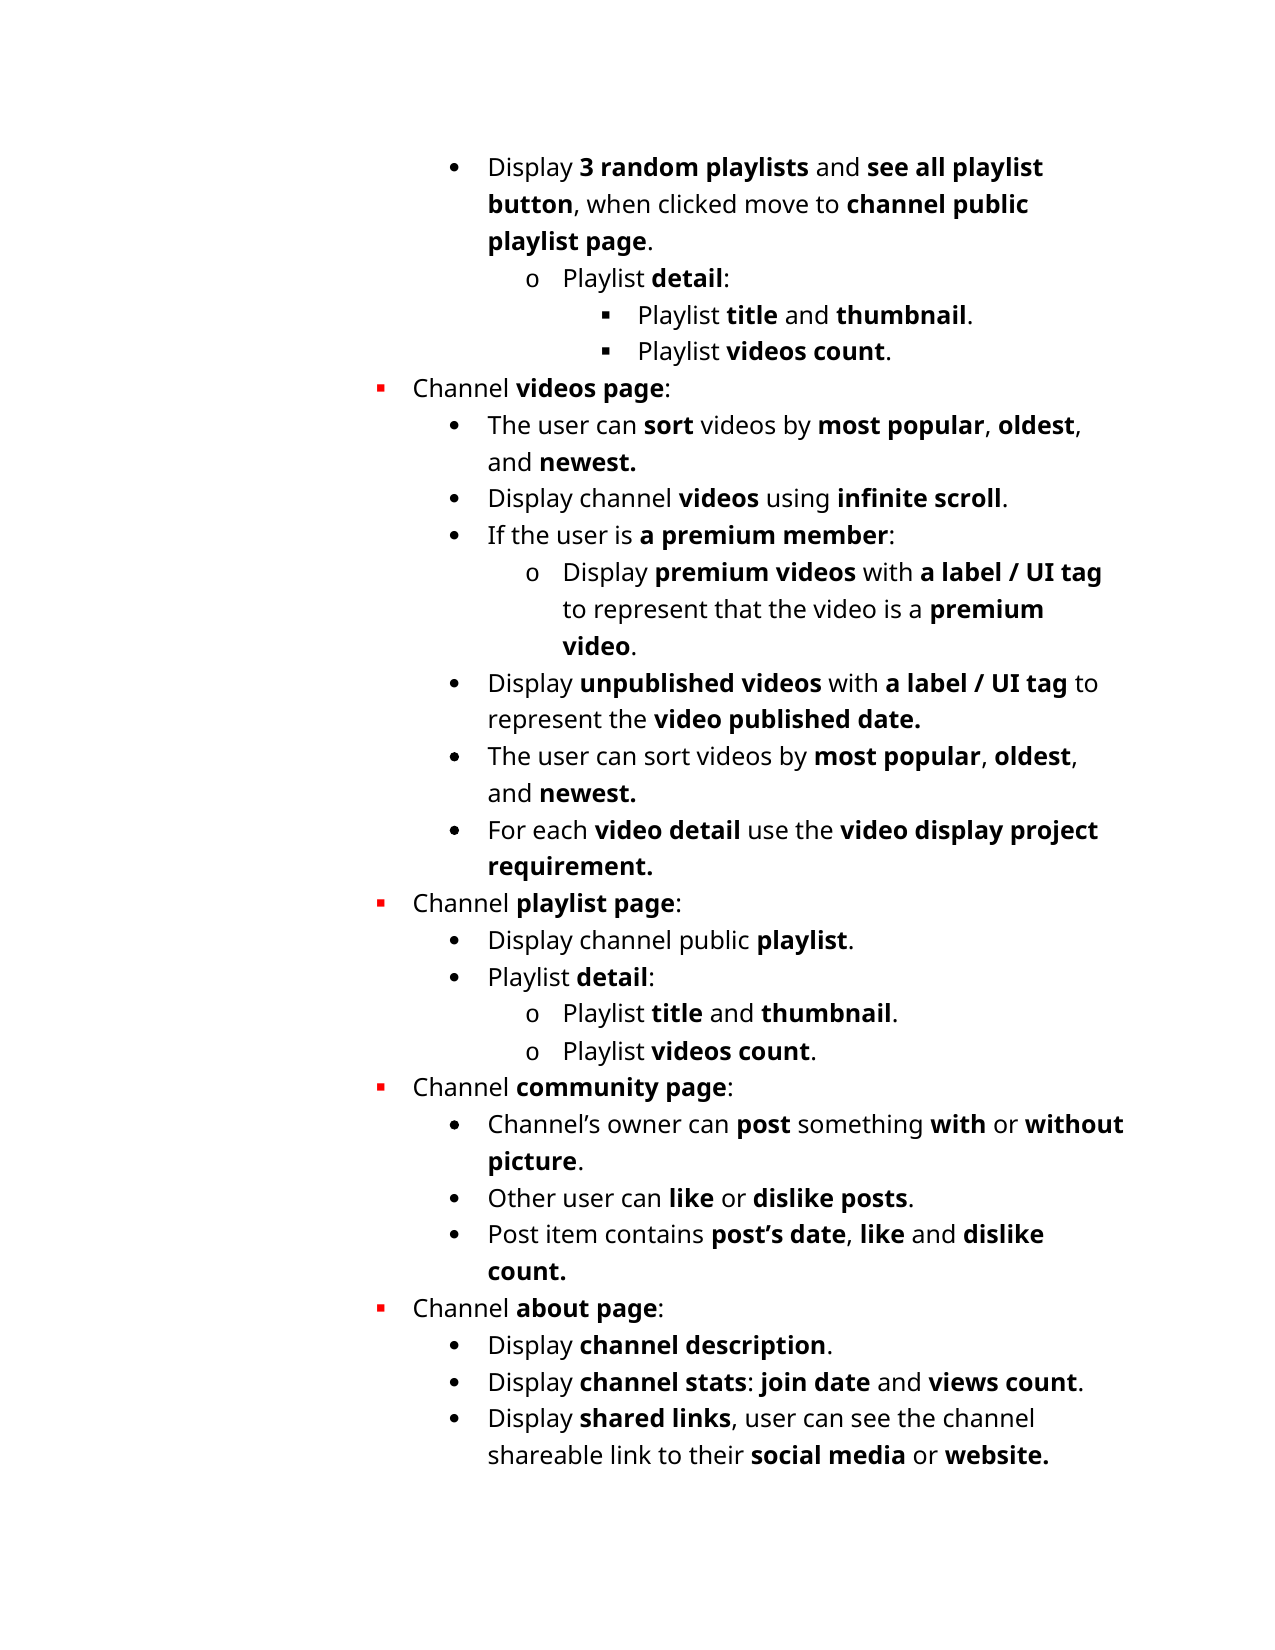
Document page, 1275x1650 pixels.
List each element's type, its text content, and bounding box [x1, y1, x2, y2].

list Playlist title and thumbnail. [525, 996, 1125, 1030]
list Display channel stats: join date and views count. [450, 1364, 1125, 1398]
list Display shared links, user can see the channel shareable link to their social media or website. [450, 1401, 1125, 1472]
list Display channel description. [450, 1327, 1125, 1362]
list Display channel videos using infinite scroll. [450, 481, 1125, 515]
list Channel’s owner can post something with or without picture. [450, 1107, 1125, 1178]
list The user can sort videos by most popular, oldest, and newest. [450, 408, 1125, 478]
list Playlist videos count. [600, 334, 1125, 368]
list Playlist title and thumbnail. [600, 297, 1125, 331]
list Post item contains post’s date, like and dislike count. [450, 1217, 1125, 1288]
list Playlist detail: [525, 260, 1125, 294]
list Channel playlist page: [375, 886, 1125, 920]
list Channel about page: [375, 1291, 1125, 1325]
list Other user can like or dislike posts. [450, 1180, 1125, 1214]
list Display channel public playlist. [450, 923, 1125, 957]
list Channel videos page: [375, 371, 1125, 405]
list For each video detail use the video display project requirement. [450, 812, 1125, 883]
list Channel community page: [375, 1070, 1125, 1104]
list Display premium videos with a label / UI tag to represent that the video is a premium video. [525, 555, 1125, 662]
list If the user is a premium member: [450, 518, 1125, 552]
list Display 3 random playlists and see all playlist button, when clicked move to channel public playlist page. [450, 150, 1125, 258]
list Playlist detail: [450, 959, 1125, 993]
list Display unpublished videos with a label / UI tag to represent the video published date. [450, 665, 1125, 736]
list The user can sort videos by most popular, oldest, and newest. [450, 739, 1125, 809]
list Playlist videos count. [525, 1033, 1125, 1067]
